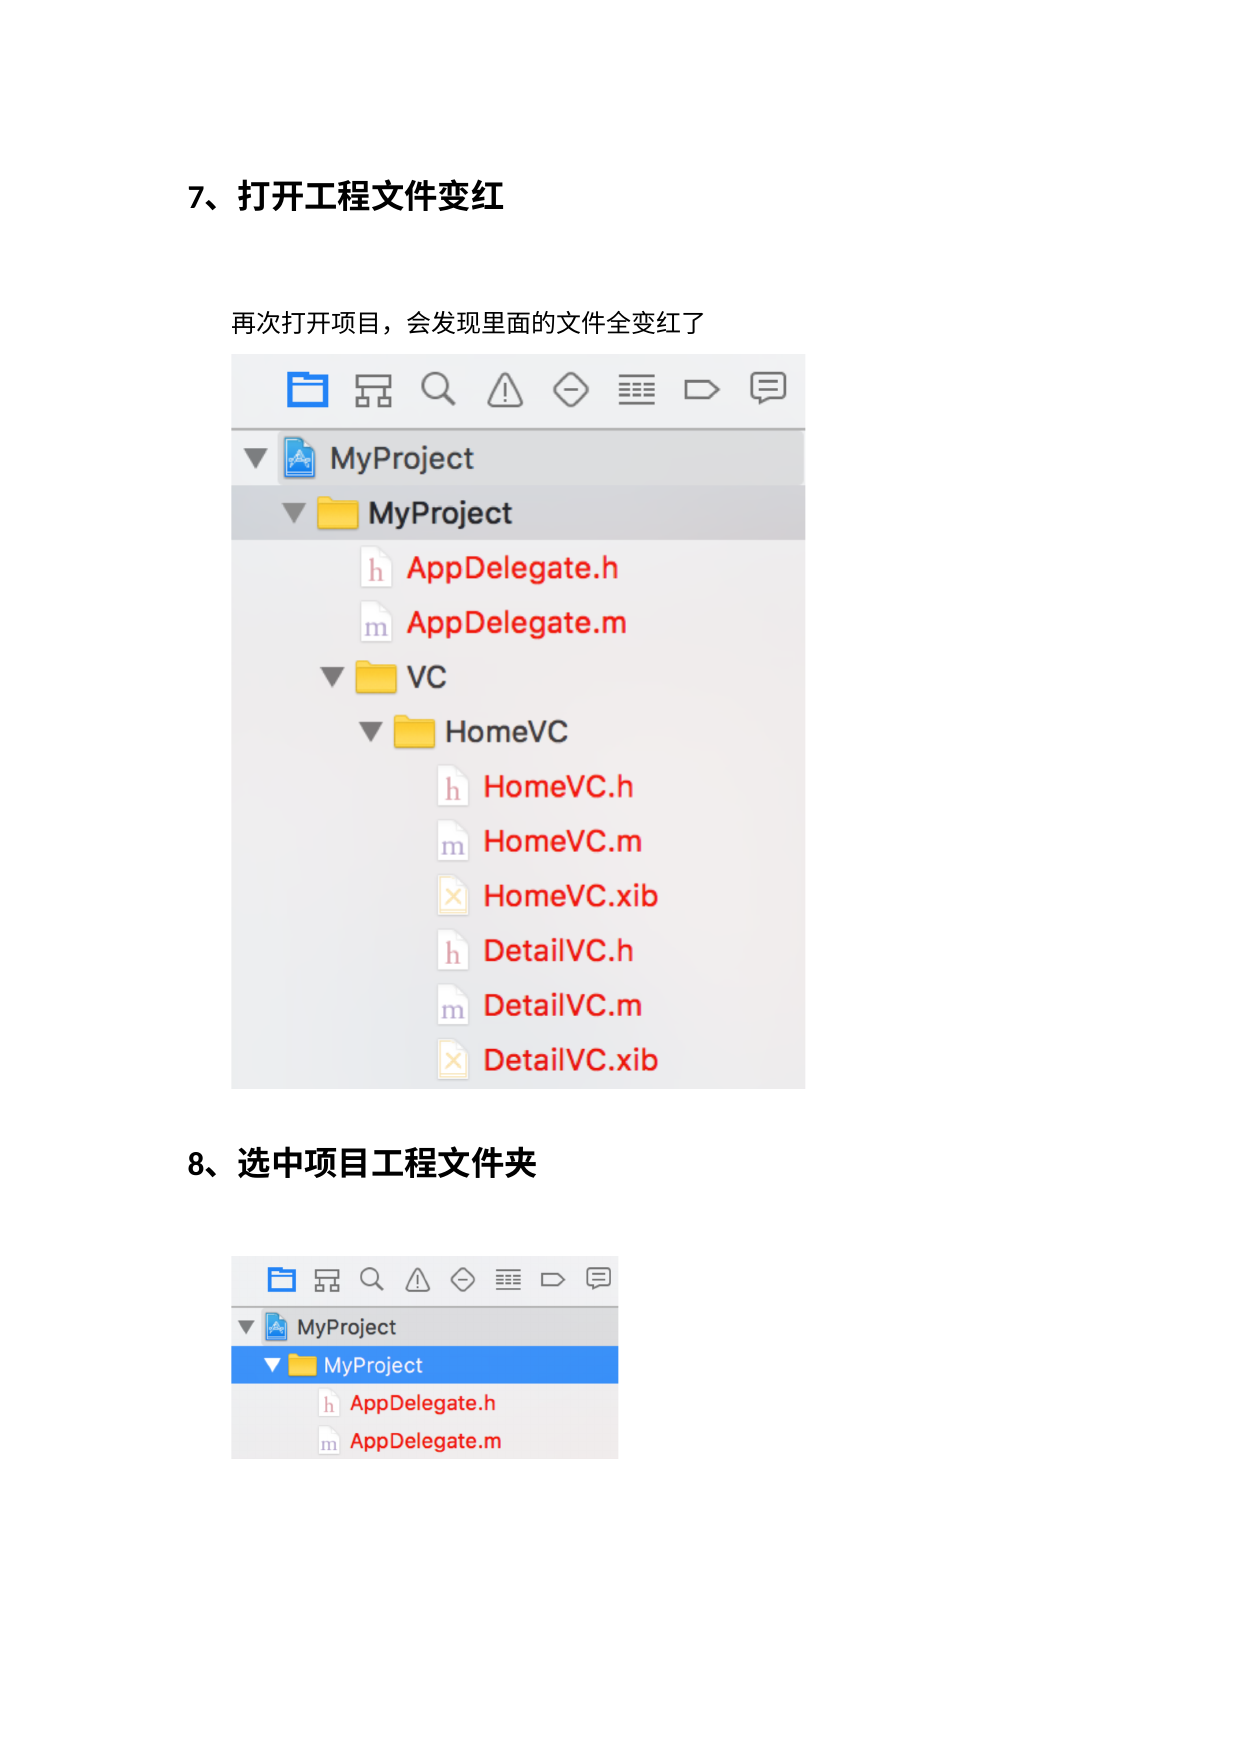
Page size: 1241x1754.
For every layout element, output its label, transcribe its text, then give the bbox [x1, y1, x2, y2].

subtitle 8、选中项目工程文件夹 [187, 1129, 1053, 1194]
picture [231, 1256, 619, 1459]
text 再次打开项目，会发现里面的文件全变红了 [187, 289, 1053, 354]
picture [231, 354, 806, 1089]
subtitle 7、打开工程文件变红 [187, 162, 1053, 227]
